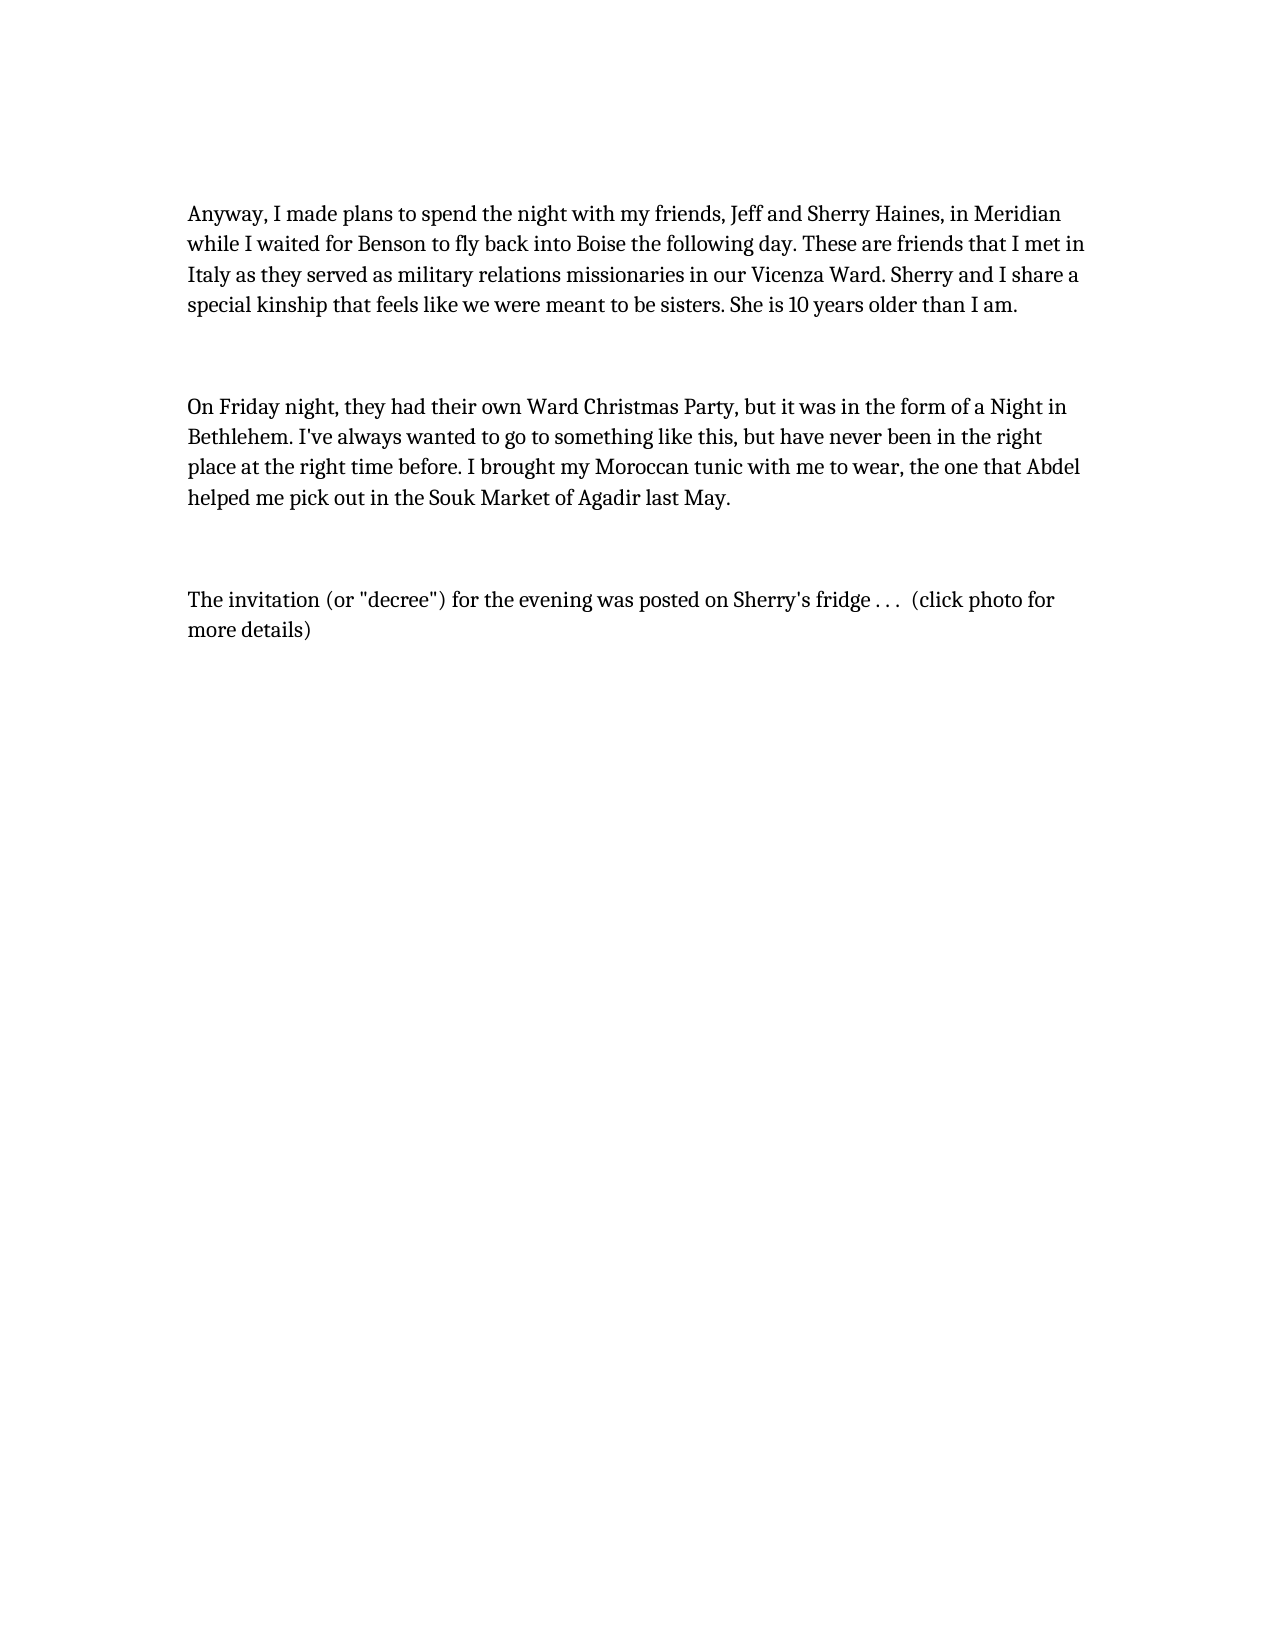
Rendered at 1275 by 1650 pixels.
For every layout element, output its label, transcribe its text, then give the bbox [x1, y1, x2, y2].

text On Friday night, they had their own Ward Christmas Party, but it was in the form of a Night in Bethlehem. I've always wanted to go to something like this, but have never been in the right place at the right time before. I brought my Moroccan tunic with me to wear, the one that Abdel helped me pick out in the Souk Market of Agadir last May. [187, 394, 1087, 511]
text The invitation (or "decree") for the evening was posted on Sherry's fridge . . . (click photo for more details) [187, 586, 1087, 643]
text Anyway, I made plans to spend the night with my friends, Jeff and Sherry Haines, in Meridian while I waited for Benson to fly back into Boise the following day. These are friends that I met in Italy as they served as military relations missionaries in our Vicenza Ward. Sherry and I share a special kinship that feels like we were meant to be sisters. She is 10 years older than I am. [187, 201, 1087, 318]
